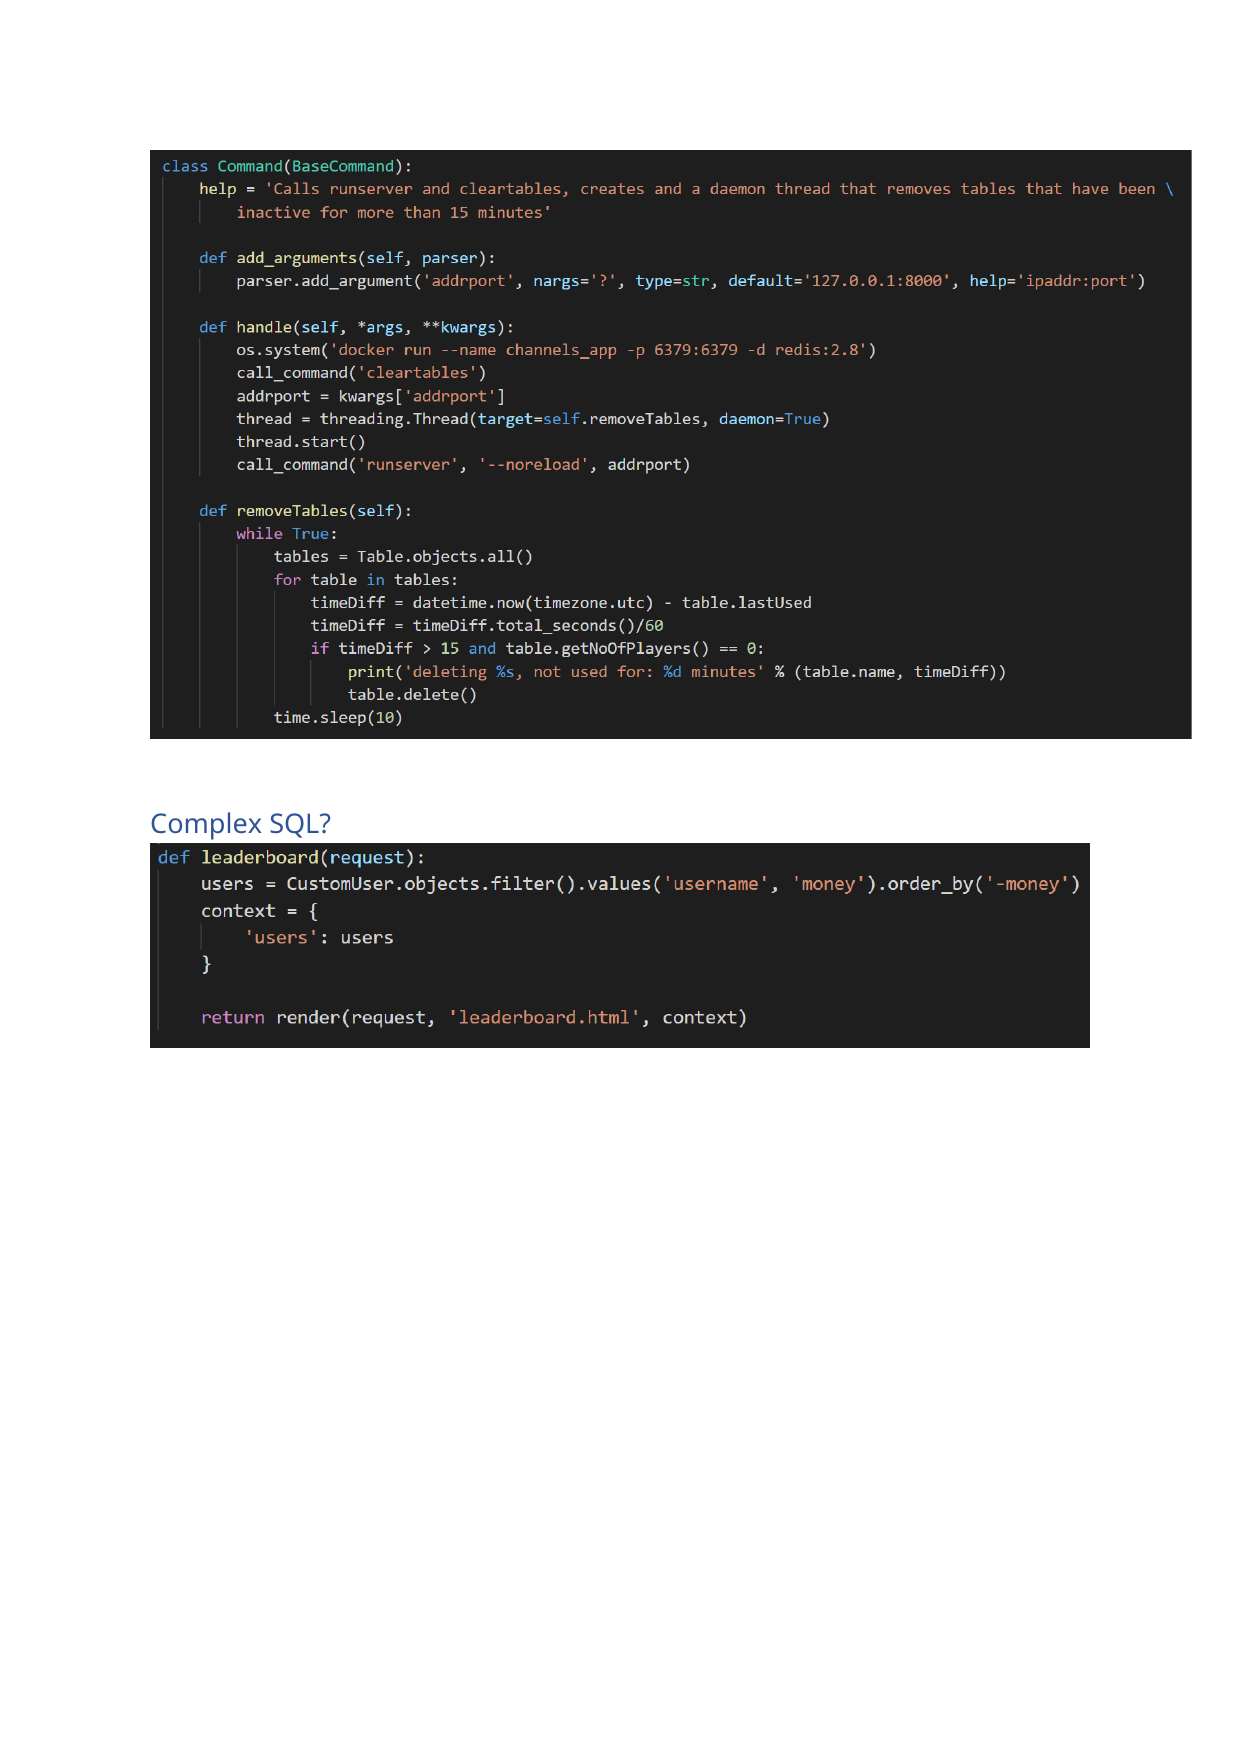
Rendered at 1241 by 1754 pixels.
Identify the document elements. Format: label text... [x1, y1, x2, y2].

picture [150, 843, 1090, 1048]
picture [150, 150, 1192, 739]
subtitle Complex SQL? [150, 804, 1090, 841]
